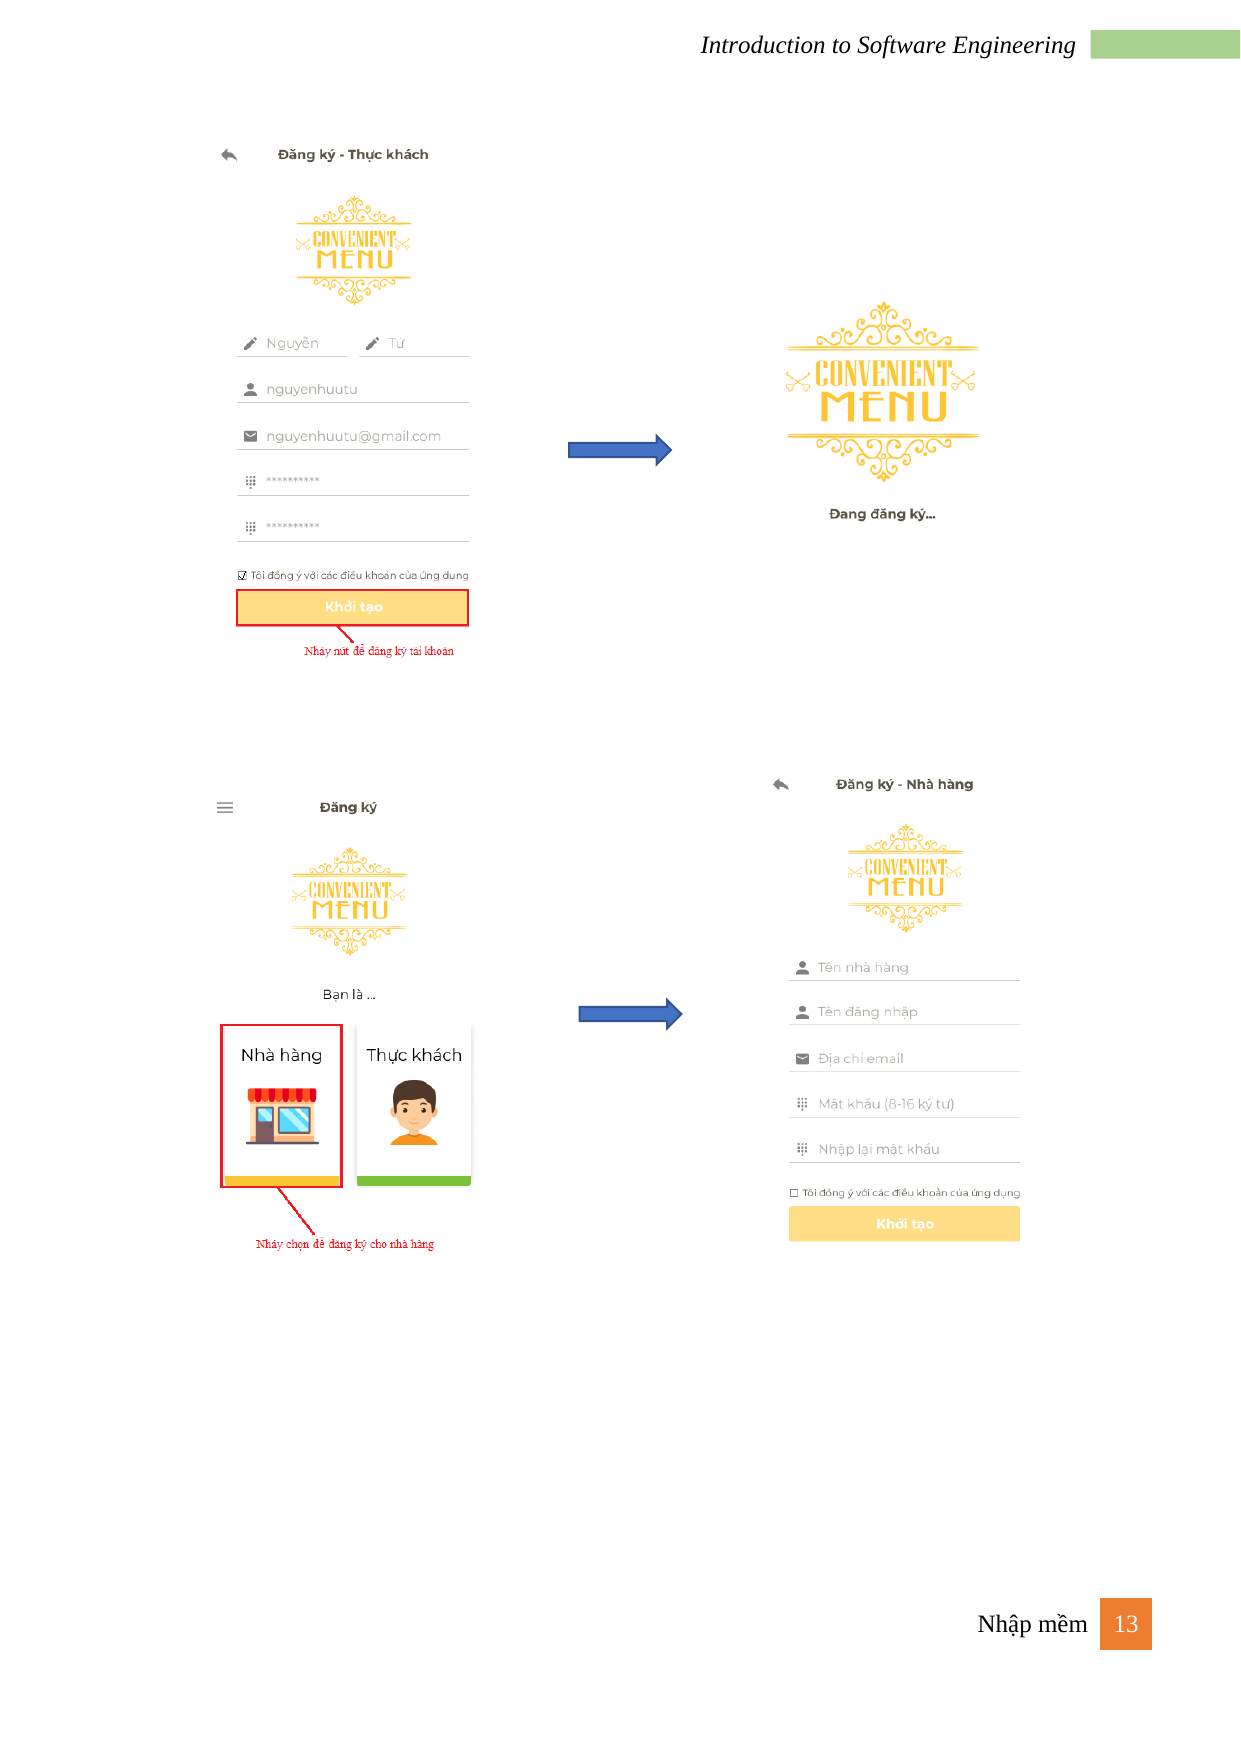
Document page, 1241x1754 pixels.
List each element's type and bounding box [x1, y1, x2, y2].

picture [200, 786, 496, 1311]
picture [756, 762, 1052, 1288]
picture [734, 150, 1030, 675]
picture [204, 132, 500, 668]
